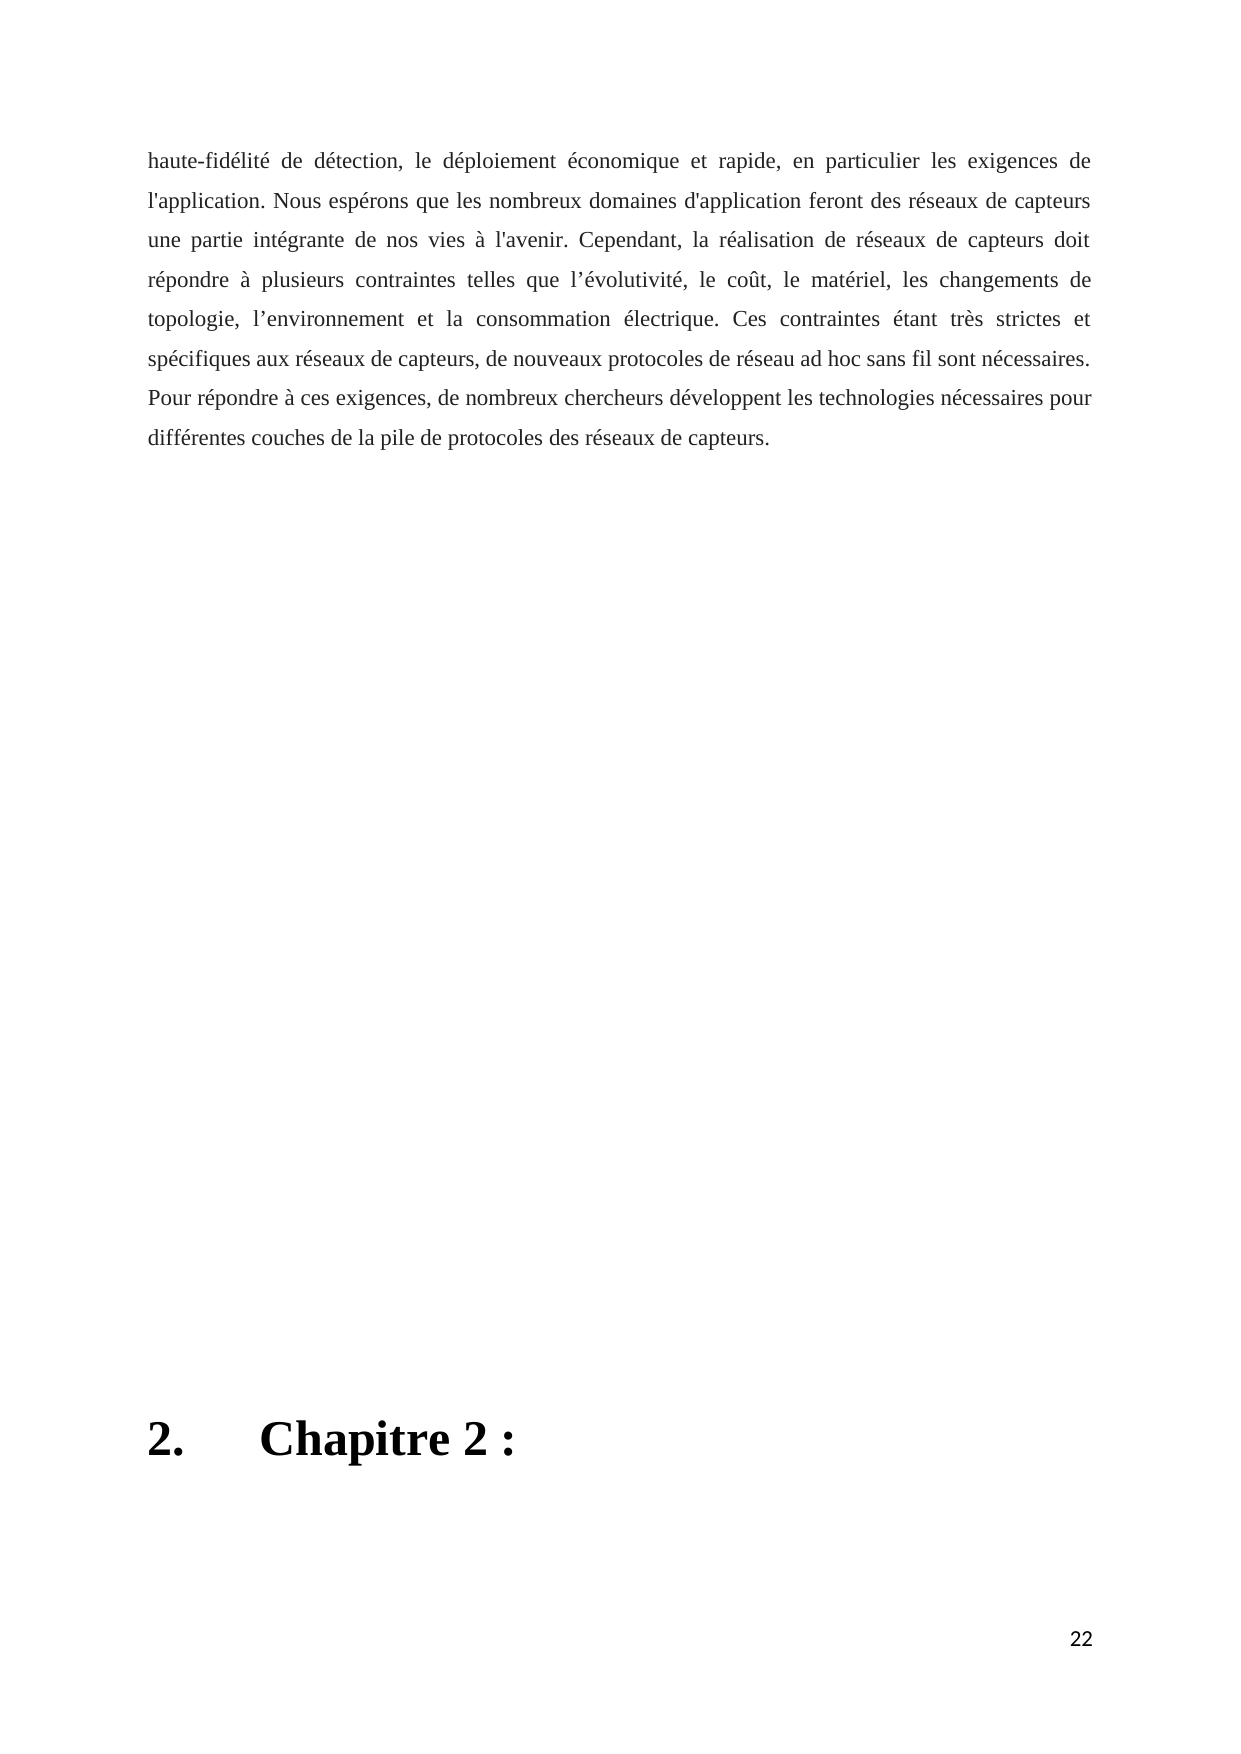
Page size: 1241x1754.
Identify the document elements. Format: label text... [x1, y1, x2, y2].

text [148, 148, 1093, 450]
text Chapitre 2 : [148, 1408, 1093, 1466]
